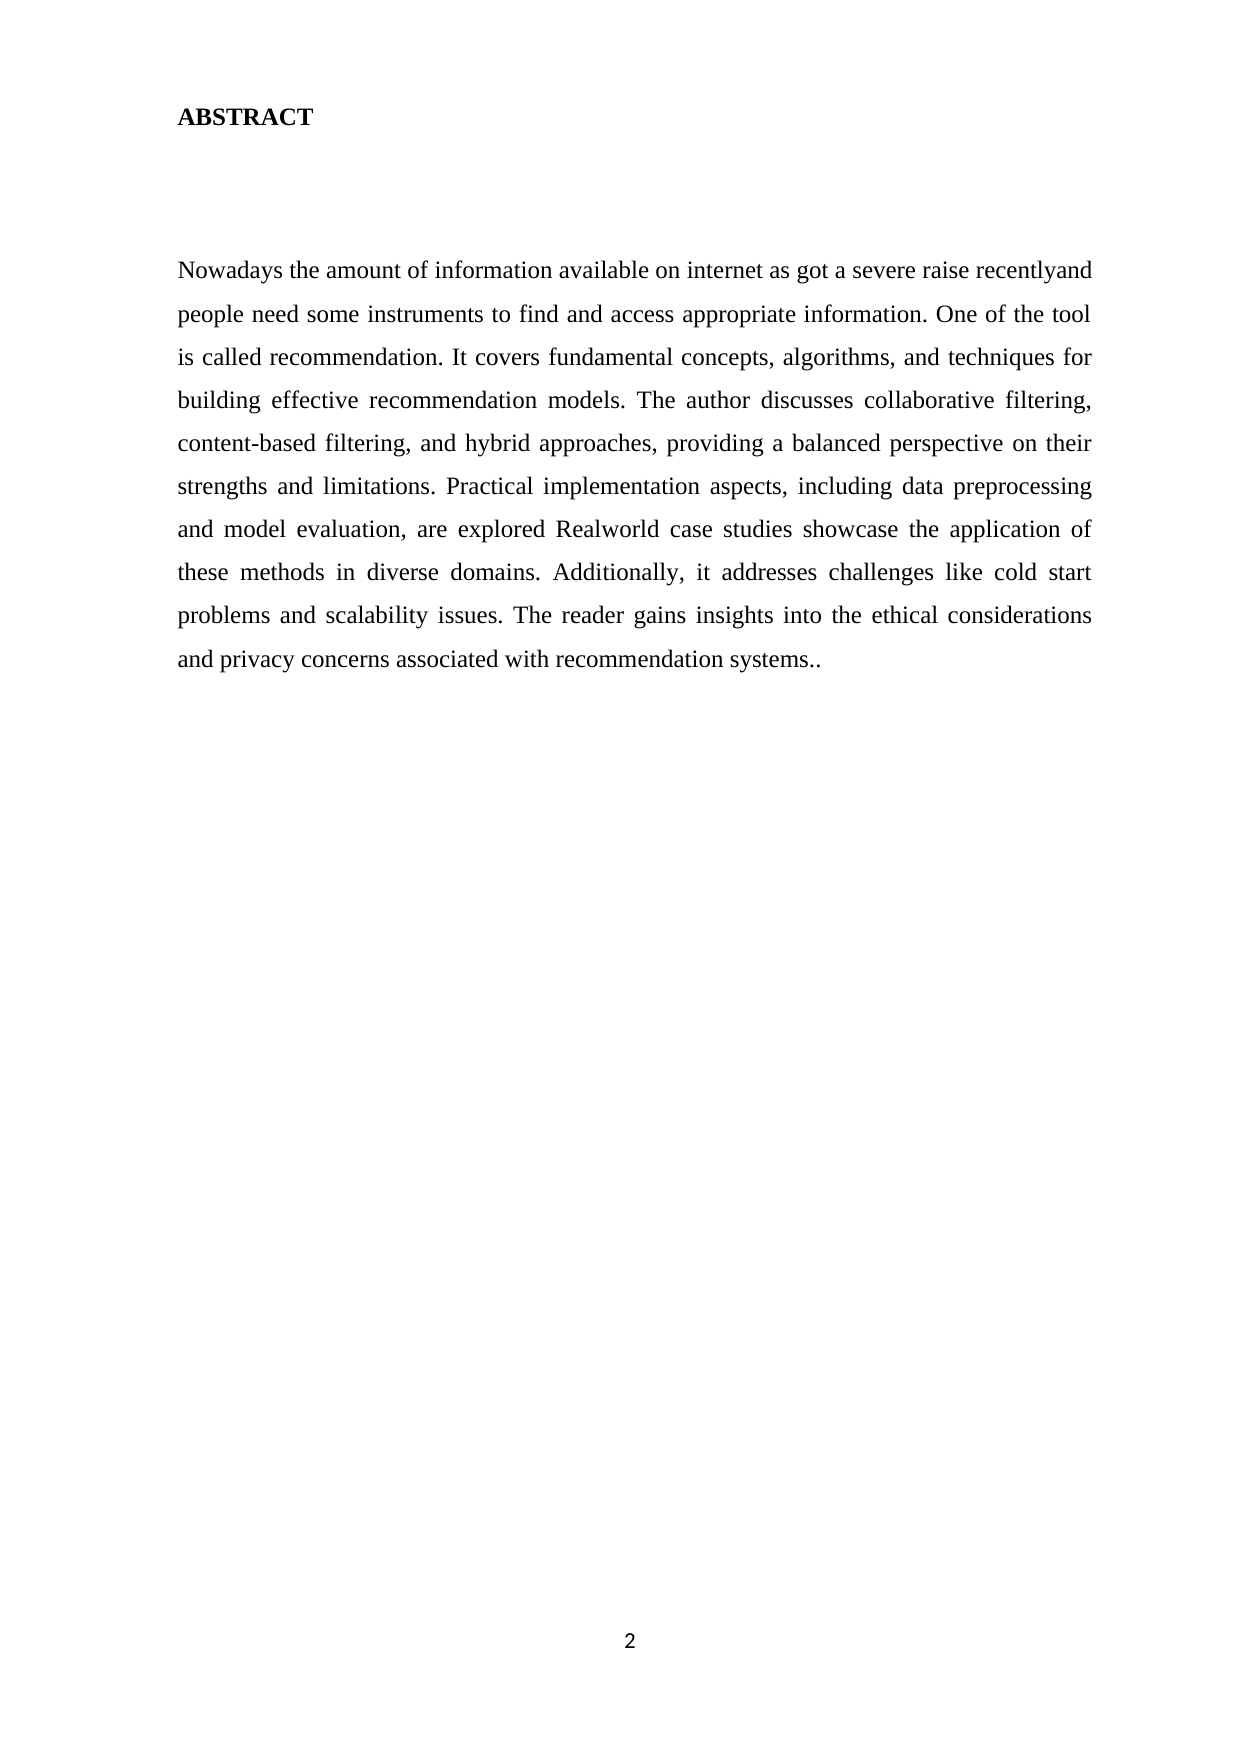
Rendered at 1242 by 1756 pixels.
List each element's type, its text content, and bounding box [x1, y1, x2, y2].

subtitle Nowadays the amount of information available on internet as got a severe raise recentlyand people need some instruments to find and access appropriate information. One of the tool is called recommendation. It covers fundamental concepts, algorithms, and techniques for building effective recommendation models. The author discusses collaborative filtering, content-based filtering, and hybrid approaches, providing a balanced perspective on their strengths and limitations. Practical implementation aspects, including data preprocessing and model evaluation, are explored Realworld case studies showcase the application of these methods in diverse domains. Additionally, it addresses challenges like cold start problems and scalability issues. The reader gains insights into the ethical considerations and privacy concerns associated with recommendation systems.. [177, 256, 1093, 672]
subtitle ABSTRACT [177, 102, 1093, 131]
